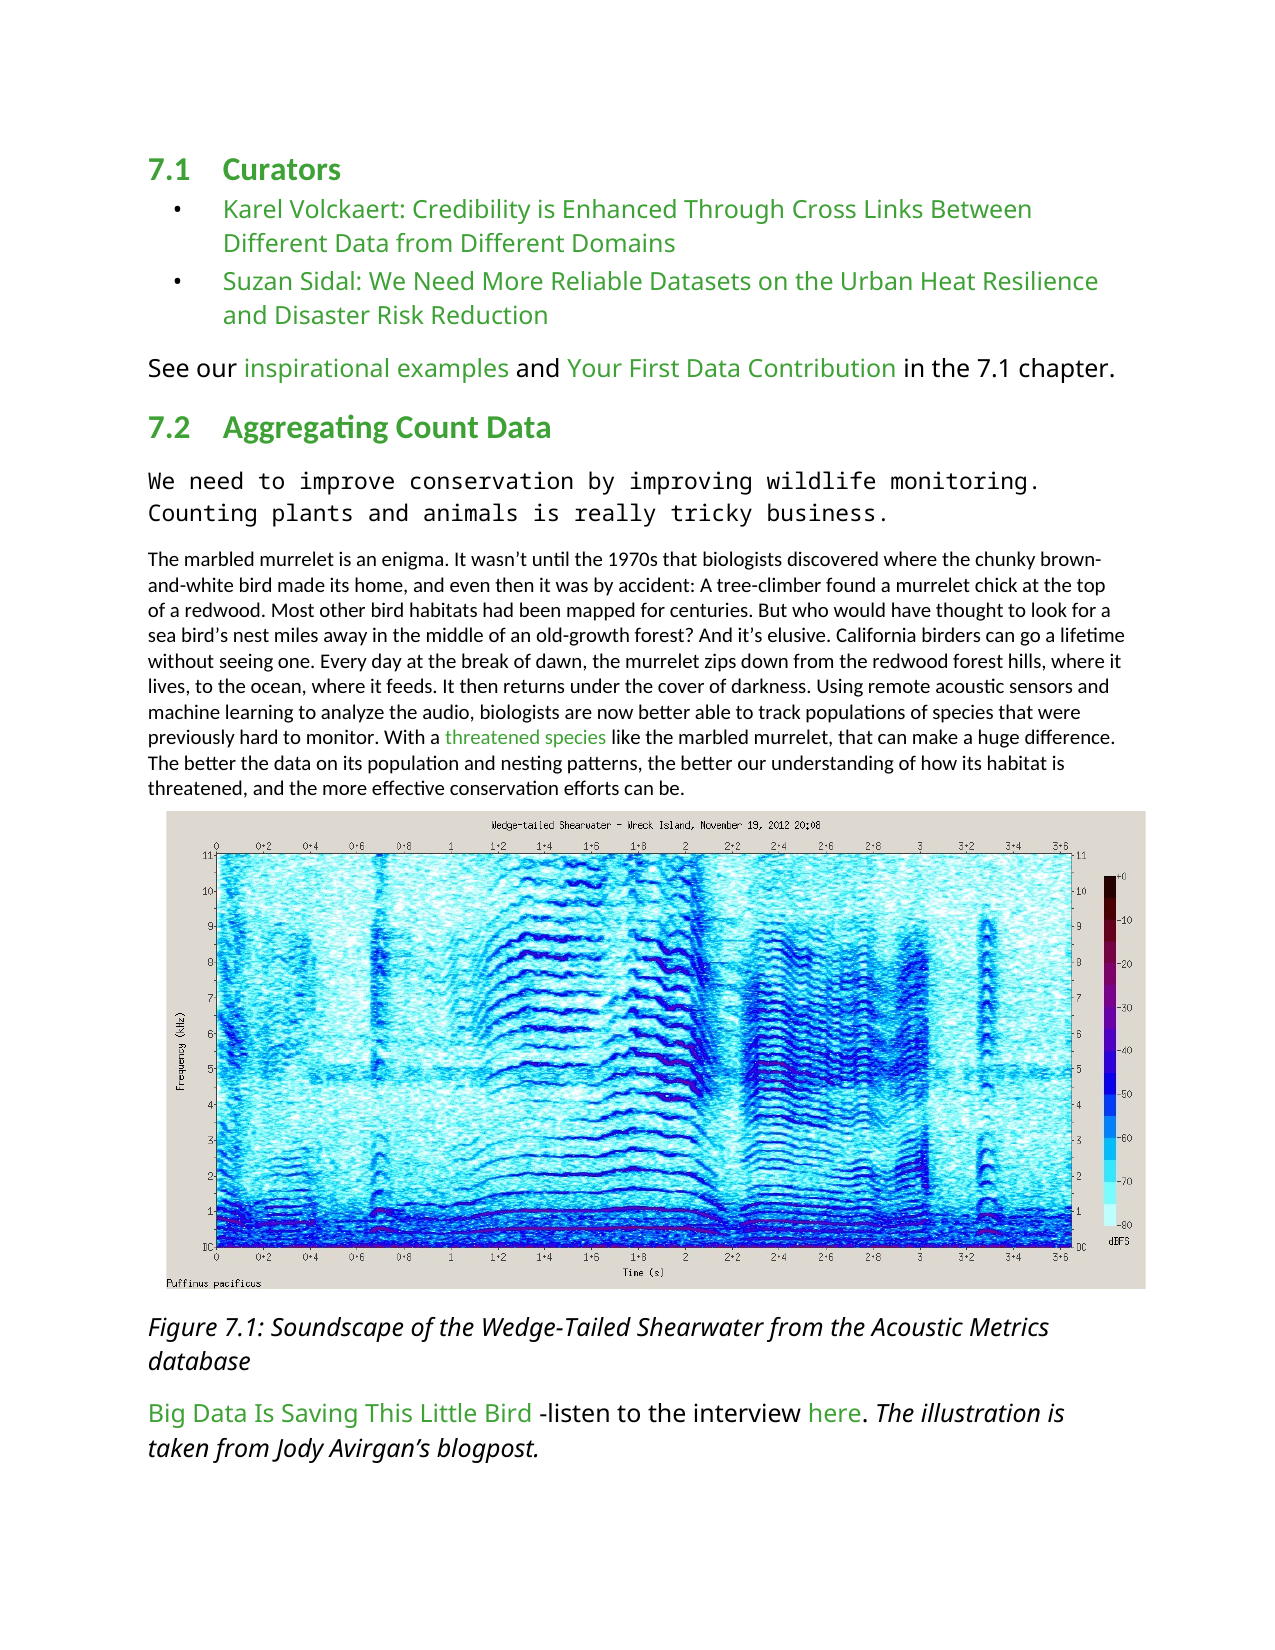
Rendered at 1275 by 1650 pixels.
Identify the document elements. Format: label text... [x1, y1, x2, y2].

text The marbled murrelet is an enigma. It wasn’t until the 1970s that biologists discovered where the chunky brown-and-white bird made its home, and even then it was by accident: A tree-climber found a murrelet chick at the top of a redwood. Most other bird habitats had been mapped for centuries. But who would have thought to look for a sea bird’s nest miles away in the middle of an old-growth forest? And it’s elusive. California birders can go a lifetime without seeing one. Every day at the break of dawn, the murrelet zips down from the redwood forest hills, where it lives, to the ocean, where it feeds. It then returns under the cover of darkness. Using remote acoustic sensors and machine learning to analyze the audio, biologists are now better able to track populations of species that were previously hard to monitor. With a threatened species like the marbled murrelet, that can make a huge difference. The better the data on its population and nesting patterns, the better our understanding of how its habitat is threatened, and the more effective conservation efforts can be. [148, 546, 1127, 801]
subtitle 7.2 Aggregating Count Data [148, 406, 1127, 446]
picture [166, 811, 1146, 1289]
text We need to improve conservation by improving wildlife monitoring. Counting plants and animals is really tricky business. [148, 465, 1127, 528]
text Figure 7.1: Soundscape of the Wedge-Tailed Shearwater from the Acoustic Metrics database [148, 1309, 1127, 1377]
list Suzan Sidal: We Need More Reliable Datasets on the Urban Heat Resilience and Disaster Risk Reduction [173, 264, 1127, 332]
list Karel Volckaert: Credibility is Enhanced Through Cross Links Between Different Data from Different Domains [173, 192, 1127, 260]
subtitle 7.1 Curators [148, 148, 1127, 188]
text See our inspirational examples and Your First Data Contribution in the 7.1 chapter. [148, 351, 1127, 385]
text Big Data Is Saving This Little Bird -listen to the interview here. The illustration is taken from Jody Avirgan’s blogpost. [148, 1396, 1127, 1464]
